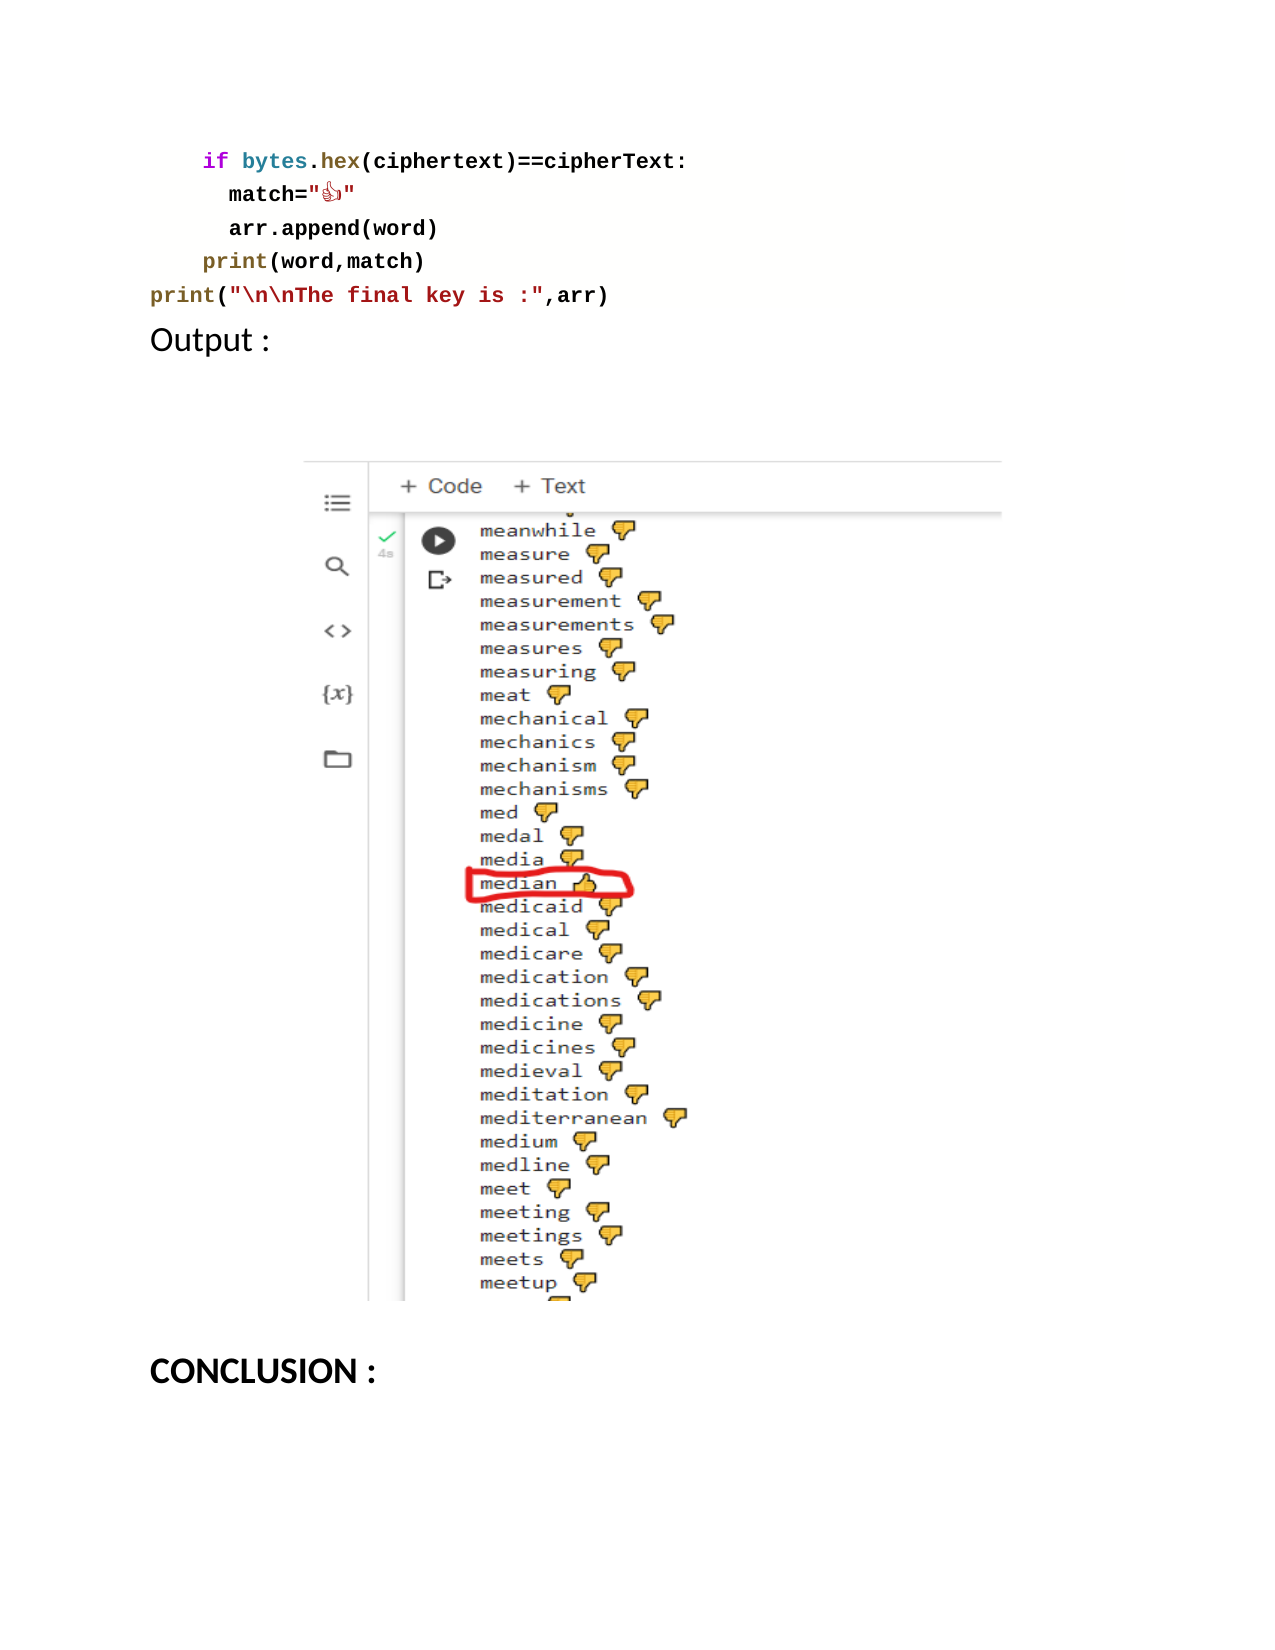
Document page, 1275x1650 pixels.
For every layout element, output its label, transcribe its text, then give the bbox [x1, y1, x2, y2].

text Output : [150, 317, 1125, 360]
text CONCLUSION : [150, 1347, 1125, 1392]
text arr.append(word) [150, 217, 1125, 242]
text print(word,match) [150, 250, 1125, 275]
text match="👍" [150, 183, 1125, 208]
text print("\n\nThe final key is :",arr) [150, 284, 1125, 308]
picture [150, 403, 1125, 1301]
text if bytes.hex(ciphertext)==cipherText: [150, 150, 1125, 175]
